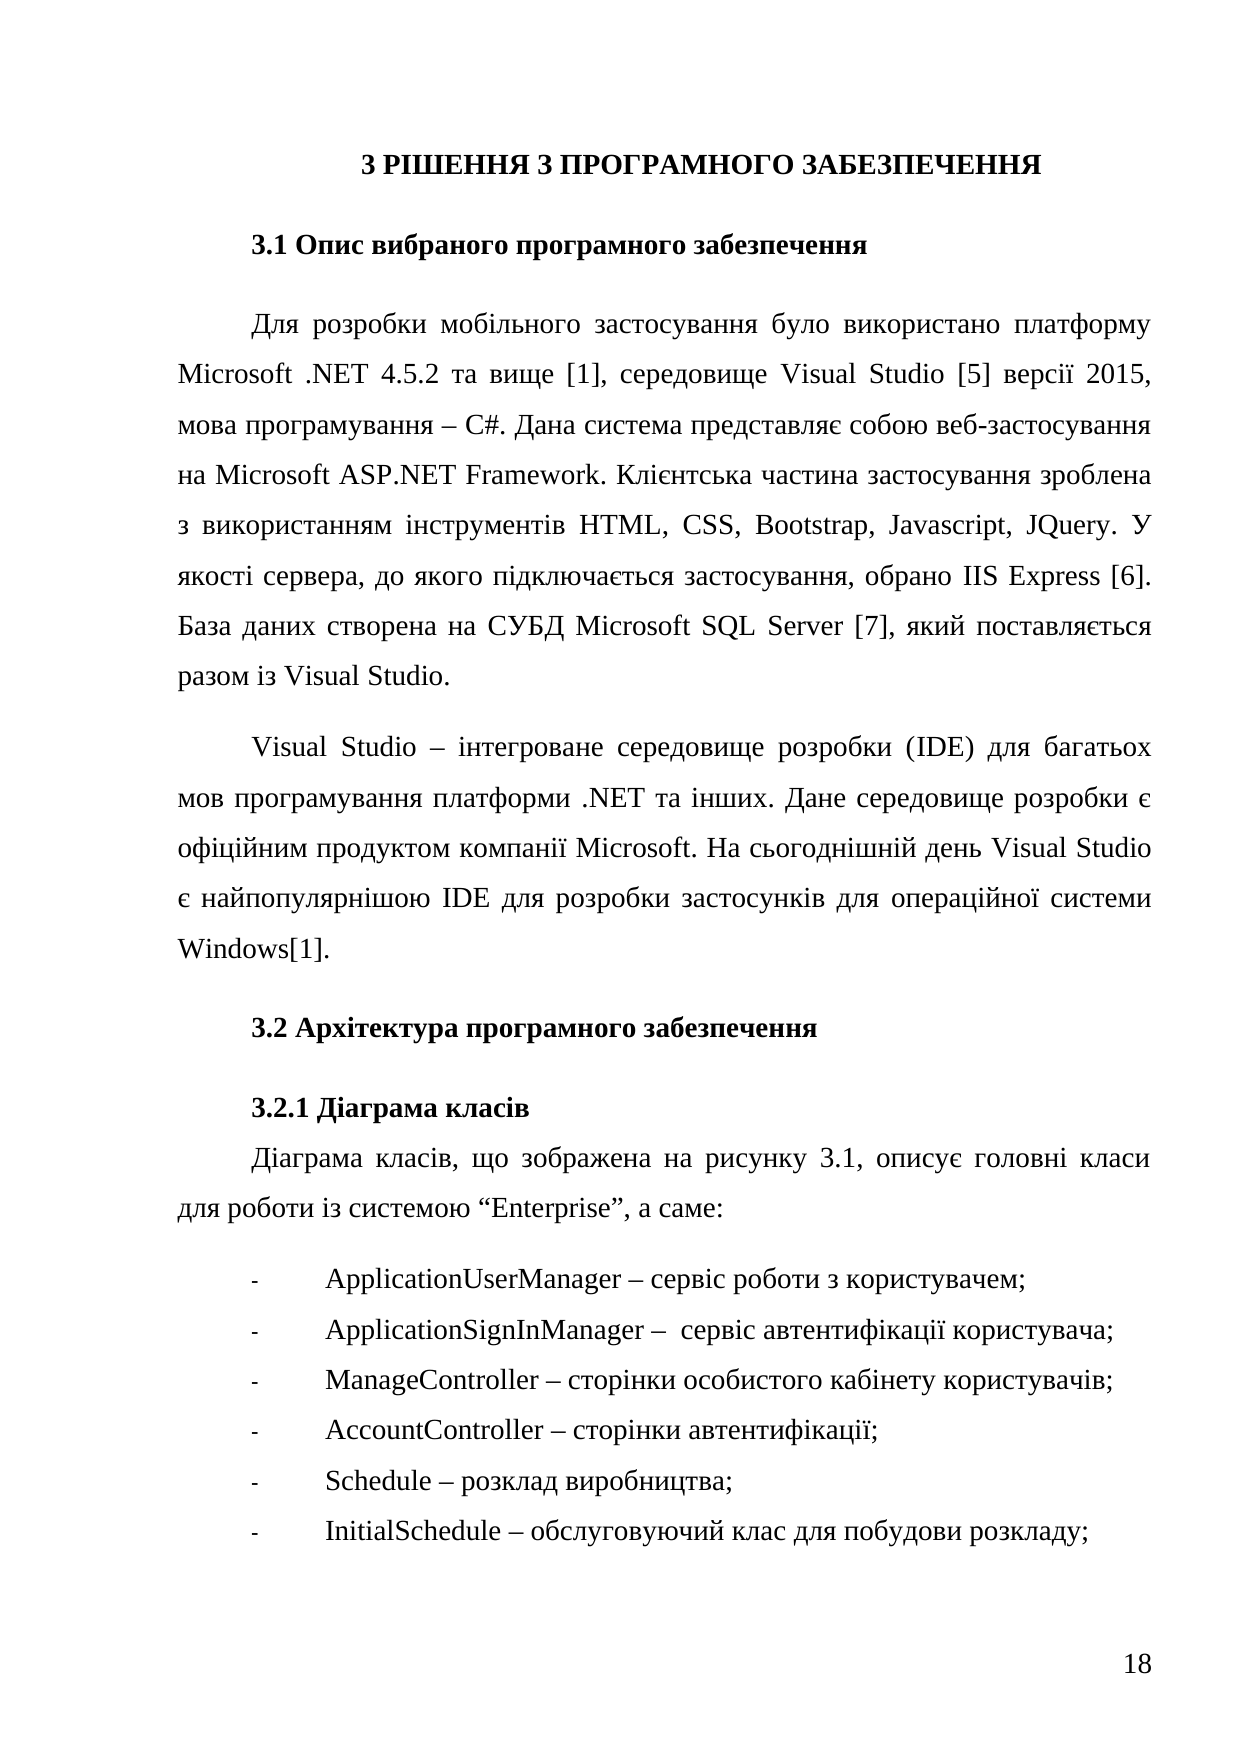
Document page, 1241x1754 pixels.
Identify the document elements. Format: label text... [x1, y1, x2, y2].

subtitle 3.1 Опис вибраного програмного забезпечення [177, 227, 1152, 260]
text Для розробки мобільного застосування було використано платформу Microsoft .NET 4.5.2 та вище [1], середовище Visual Studio [5] версії 2015, мова програмування – C#. Дана система представляє собою веб-застосування на Microsoft ASP.NET Framework. Клієнтська частина застосування зроблена з використанням інструментів HTML, CSS, Bootstrap, Javascript, JQuery. У якості сервера, до якого підключається застосування, обрано IIS Express [6]. База даних створена на СУБД Microsoft SQL Server [7], який поставляється разом із Visual Studio. [177, 306, 1152, 692]
list InitialSchedule – обслуговуючий клас для побудови розкладу; [251, 1513, 1152, 1547]
subtitle 3.2.1 Діаграма класів [177, 1090, 1152, 1123]
list AccountController – сторінки автентифікації; [251, 1412, 1152, 1446]
list Schedule – розклад виробництва; [251, 1463, 1152, 1496]
subtitle 3 Рішення з програмного забезпечення [177, 147, 1152, 181]
list ApplicationUserManager – сервіс роботи з користувачем; [251, 1262, 1152, 1295]
text Діаграма класів, що зображена на рисунку 3.1, описує головні класи для роботи із системою “Enterprise”, а саме: [177, 1140, 1152, 1224]
list ManageController – сторінки особистого кабінету користувачів; [251, 1362, 1152, 1396]
subtitle 3.2 Архітектура програмного забезпечення [177, 1010, 1152, 1044]
list ApplicationSignInManager – сервіс автентифікації користувача; [251, 1312, 1152, 1345]
text Visual Studio – інтегроване середовище розробки (IDE) для багатьох мов програмування платформи .NET та інших. Дане середовище розробки є офіційним продуктом компанії Microsoft. На сьогоднішній день Visual Studio є найпопулярнішою IDE для розробки застосунків для операційної системи Windows[1]. [177, 729, 1152, 964]
